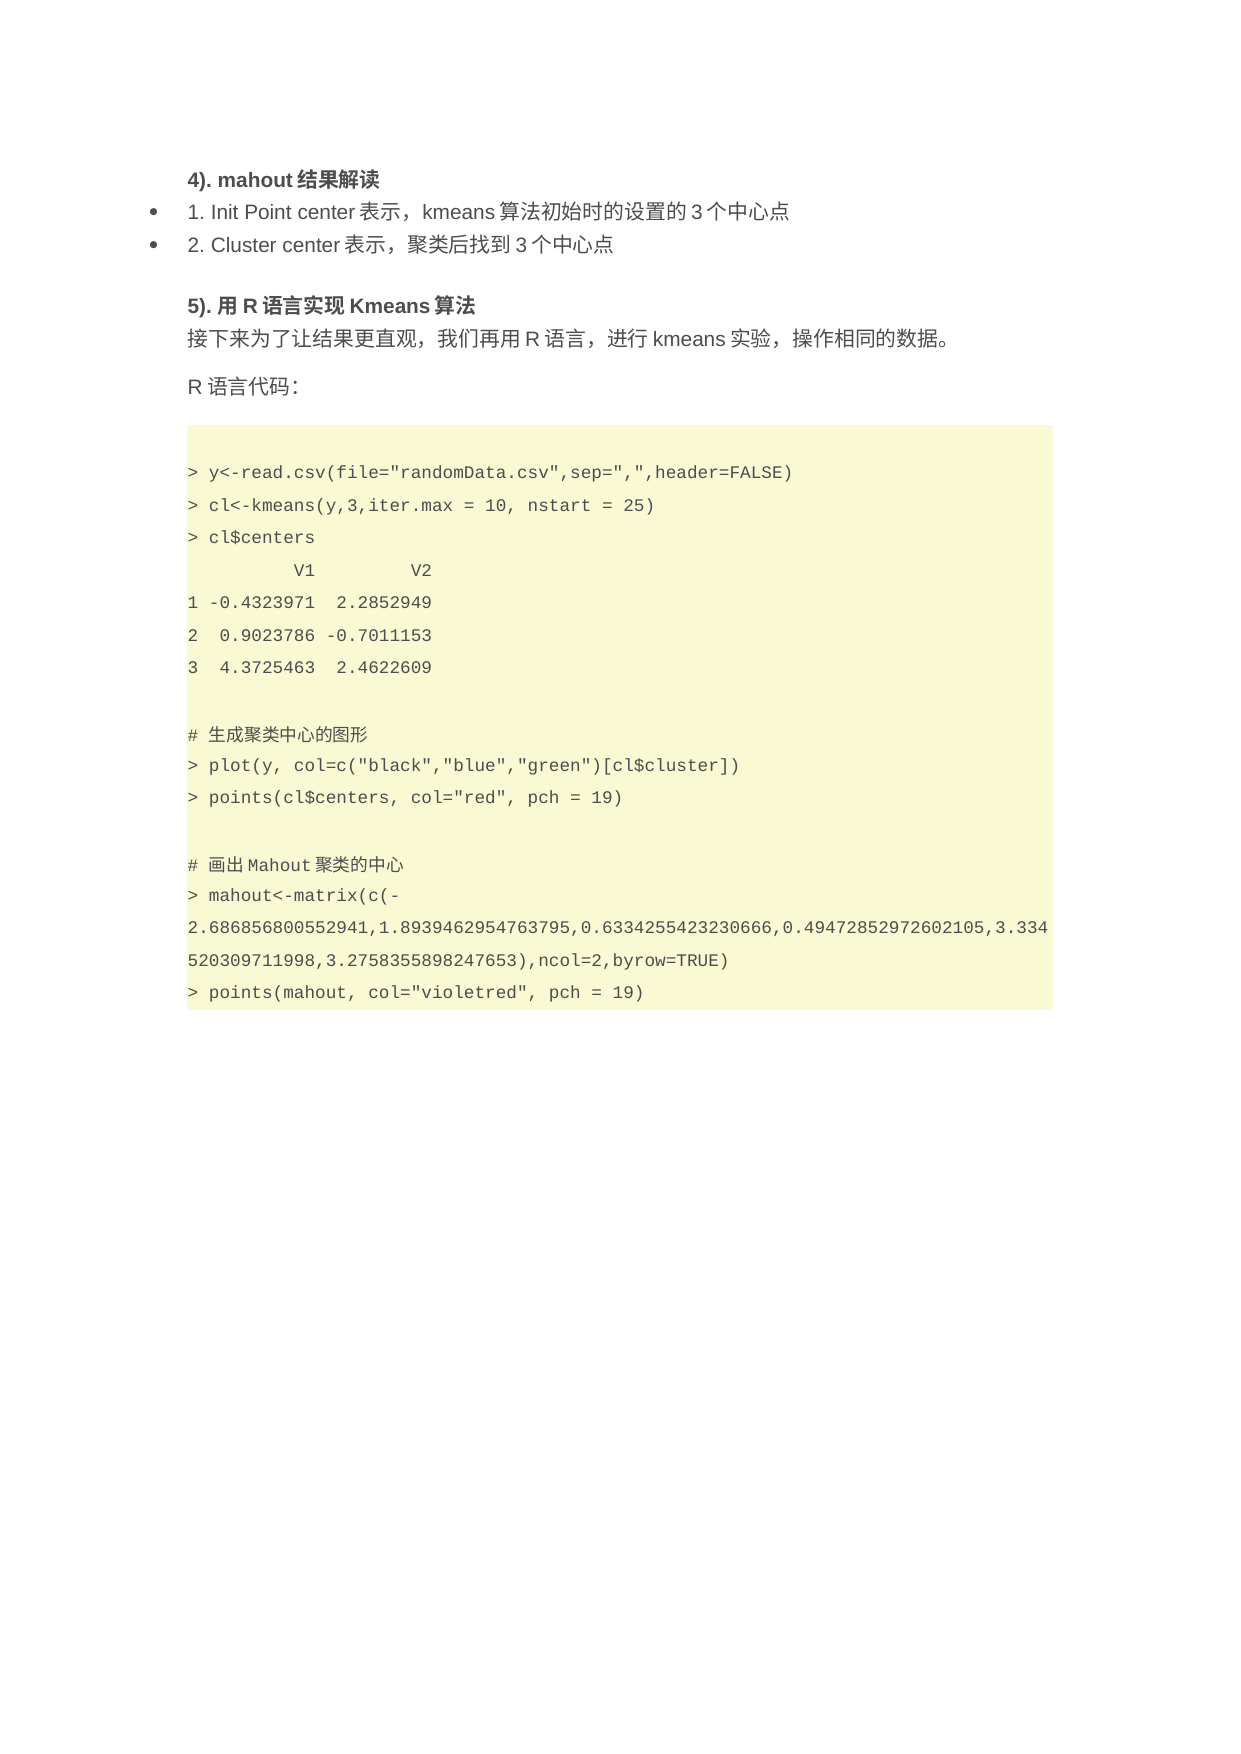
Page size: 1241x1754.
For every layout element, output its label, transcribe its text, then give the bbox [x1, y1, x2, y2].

text # 画出Mahout聚类的中心 [187, 848, 1053, 880]
text > points(mahout, col="violetred", pch = 19) [187, 978, 1053, 1010]
text > y<-read.csv(file="randomData.csv",sep=",",header=FALSE) [187, 458, 1053, 490]
text 1 -0.4323971 2.2852949 [187, 588, 1053, 620]
list 2. Cluster center表示，聚类后找到3个中心点 [150, 227, 1053, 259]
text > cl$centers [187, 523, 1053, 555]
text 2 0.9023786 -0.7011153 [187, 620, 1053, 653]
text # 生成聚类中心的图形 [187, 718, 1053, 750]
text > mahout<-matrix(c(-2.686856800552941,1.8939462954763795,0.6334255423230666,0.49472852972602105,3.334520309711998,3.2758355898247653),ncol=2,byrow=TRUE) [187, 880, 1053, 978]
text R语言代码： [187, 369, 1053, 402]
text > cl<-kmeans(y,3,iter.max = 10, nstart = 25) [187, 490, 1053, 523]
text 3 4.3725463 2.4622609 [187, 653, 1053, 685]
text > points(cl$centers, col="red", pch = 19) [187, 783, 1053, 815]
text > plot(y, col=c("black","blue","green")[cl$cluster]) [187, 750, 1053, 783]
text 5). 用R语言实现Kmeans算法 接下来为了让结果更直观，我们再用R语言，进行kmeans实验，操作相同的数据。 [187, 289, 1053, 354]
text V1 V2 [187, 555, 1053, 588]
list 1. Init Point center表示，kmeans算法初始时的设置的3个中心点 [150, 194, 1053, 227]
text 4). mahout结果解读 [187, 162, 1053, 194]
